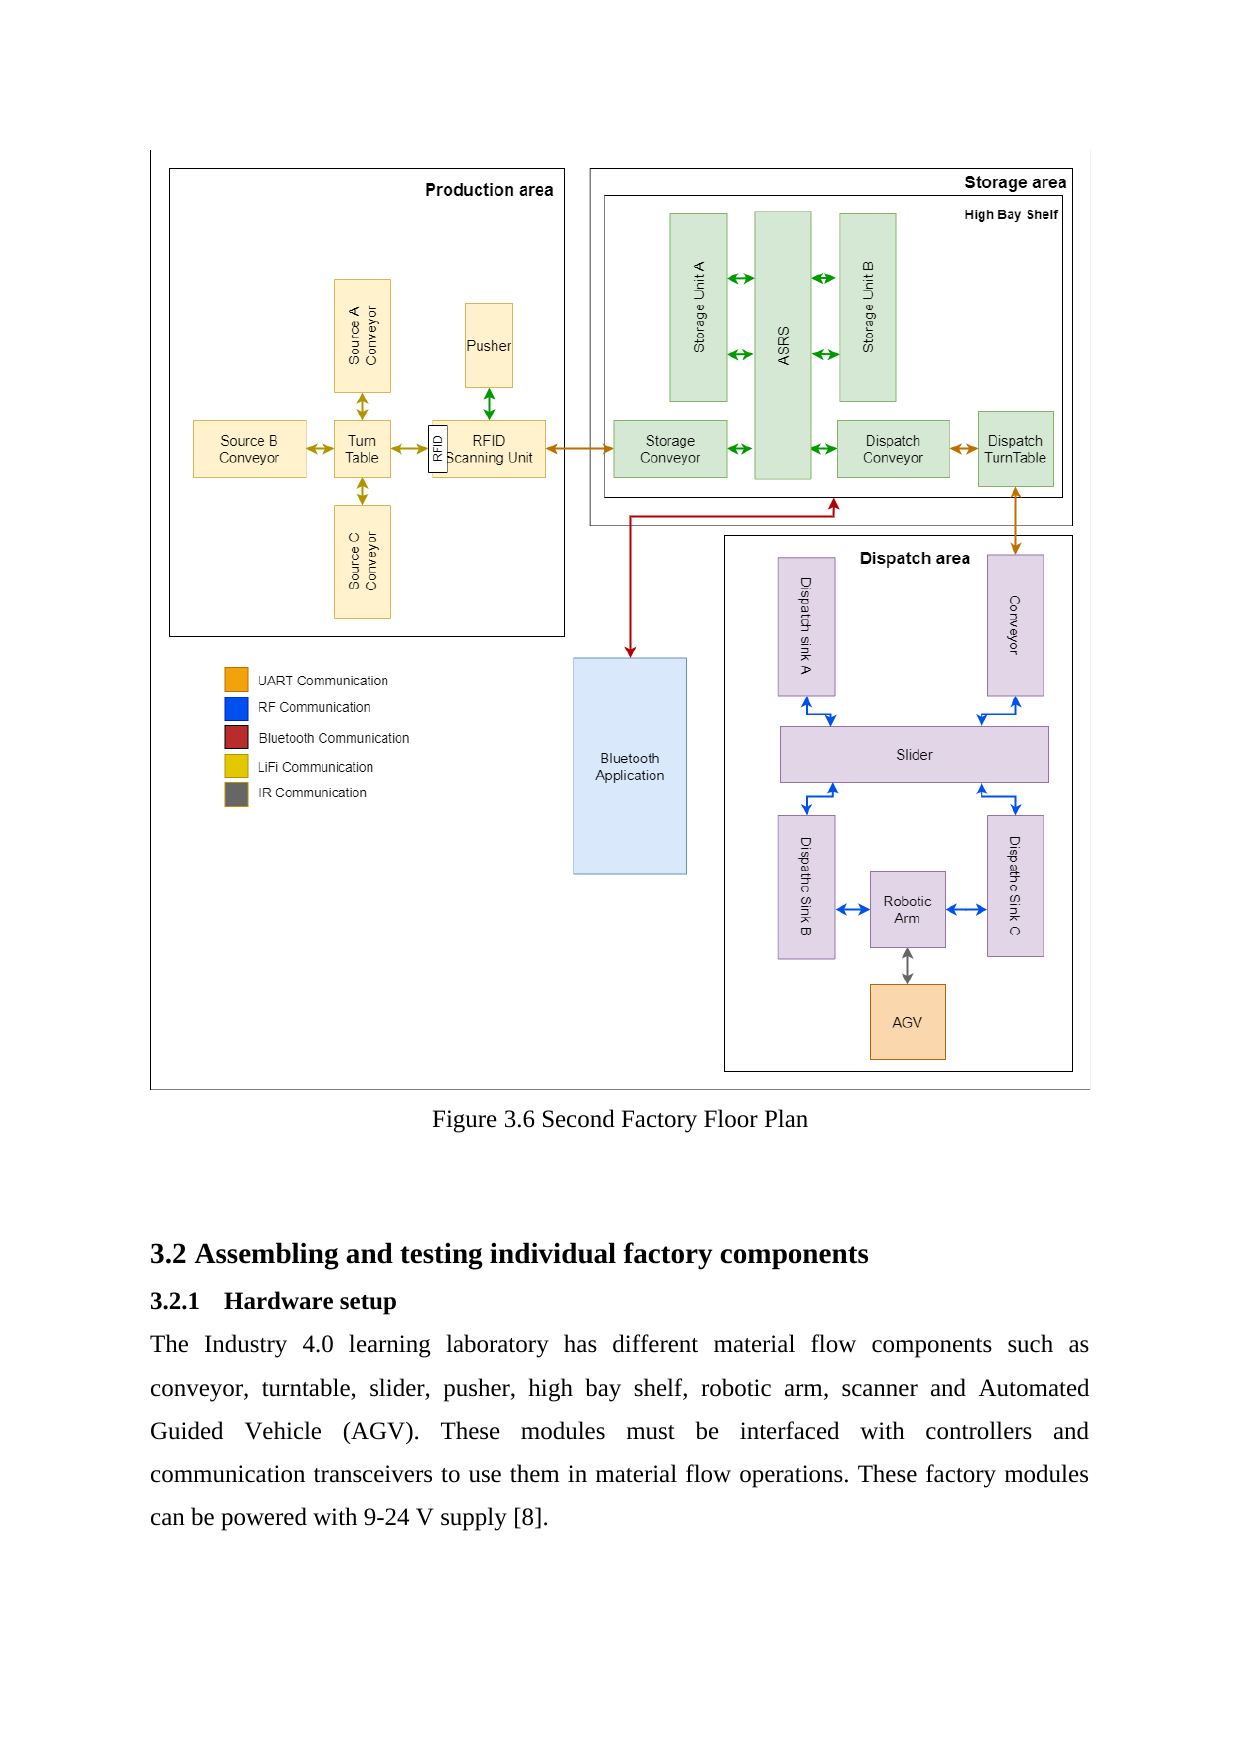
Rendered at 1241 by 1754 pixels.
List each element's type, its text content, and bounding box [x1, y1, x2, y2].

subtitle Hardware setup [150, 1286, 1090, 1315]
text The Industry 4.0 learning laboratory has different material flow components such as conveyor, turntable, slider, pusher, high bay shelf, robotic arm, scanner and Automated Guided Vehicle (AGV). These modules must be interfaced with controllers and communication transceivers to use them in material flow operations. These factory modules can be powered with 9-24 V supply . [150, 1329, 1090, 1531]
subtitle Assembling and testing individual factory components [150, 1236, 1090, 1269]
picture [150, 150, 1091, 1090]
